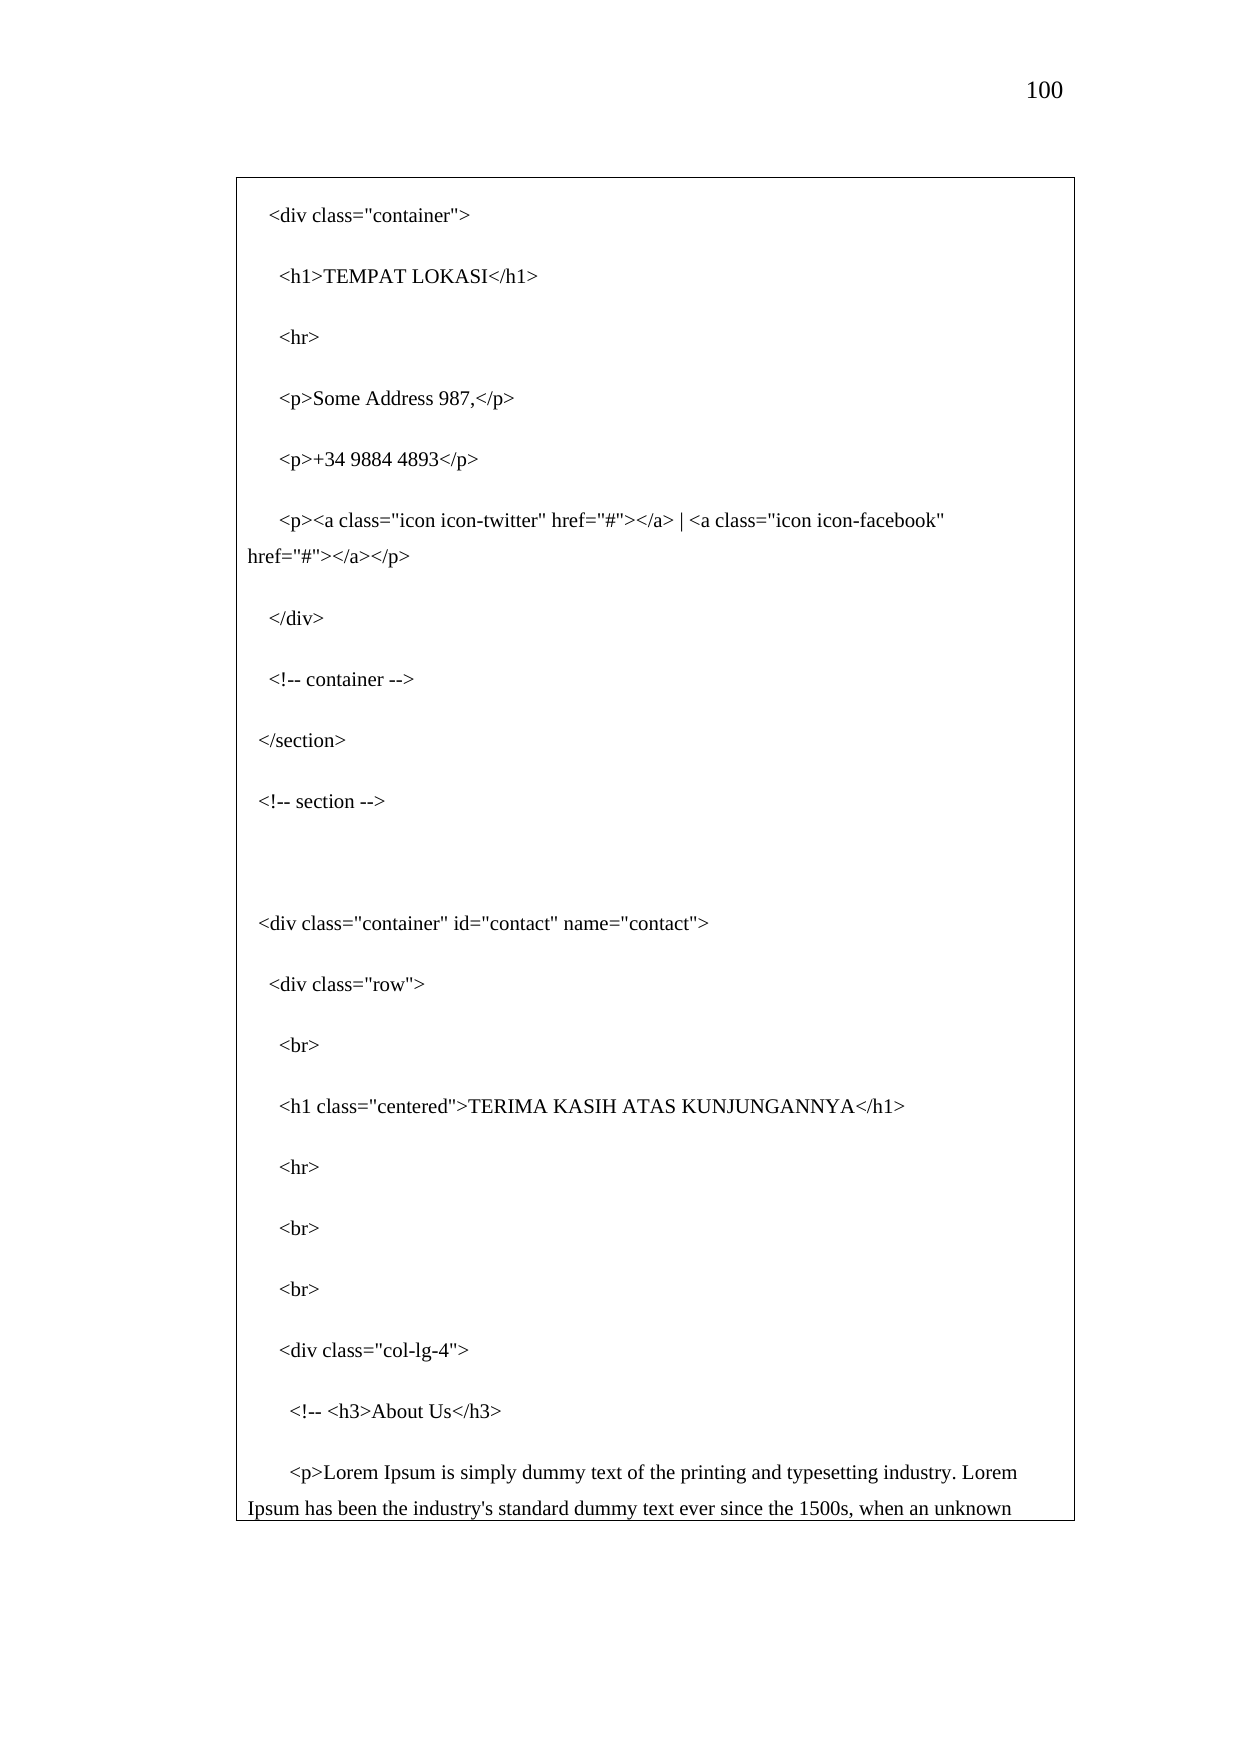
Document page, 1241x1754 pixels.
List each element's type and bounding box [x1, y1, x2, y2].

table_header [237, 178, 1074, 1520]
